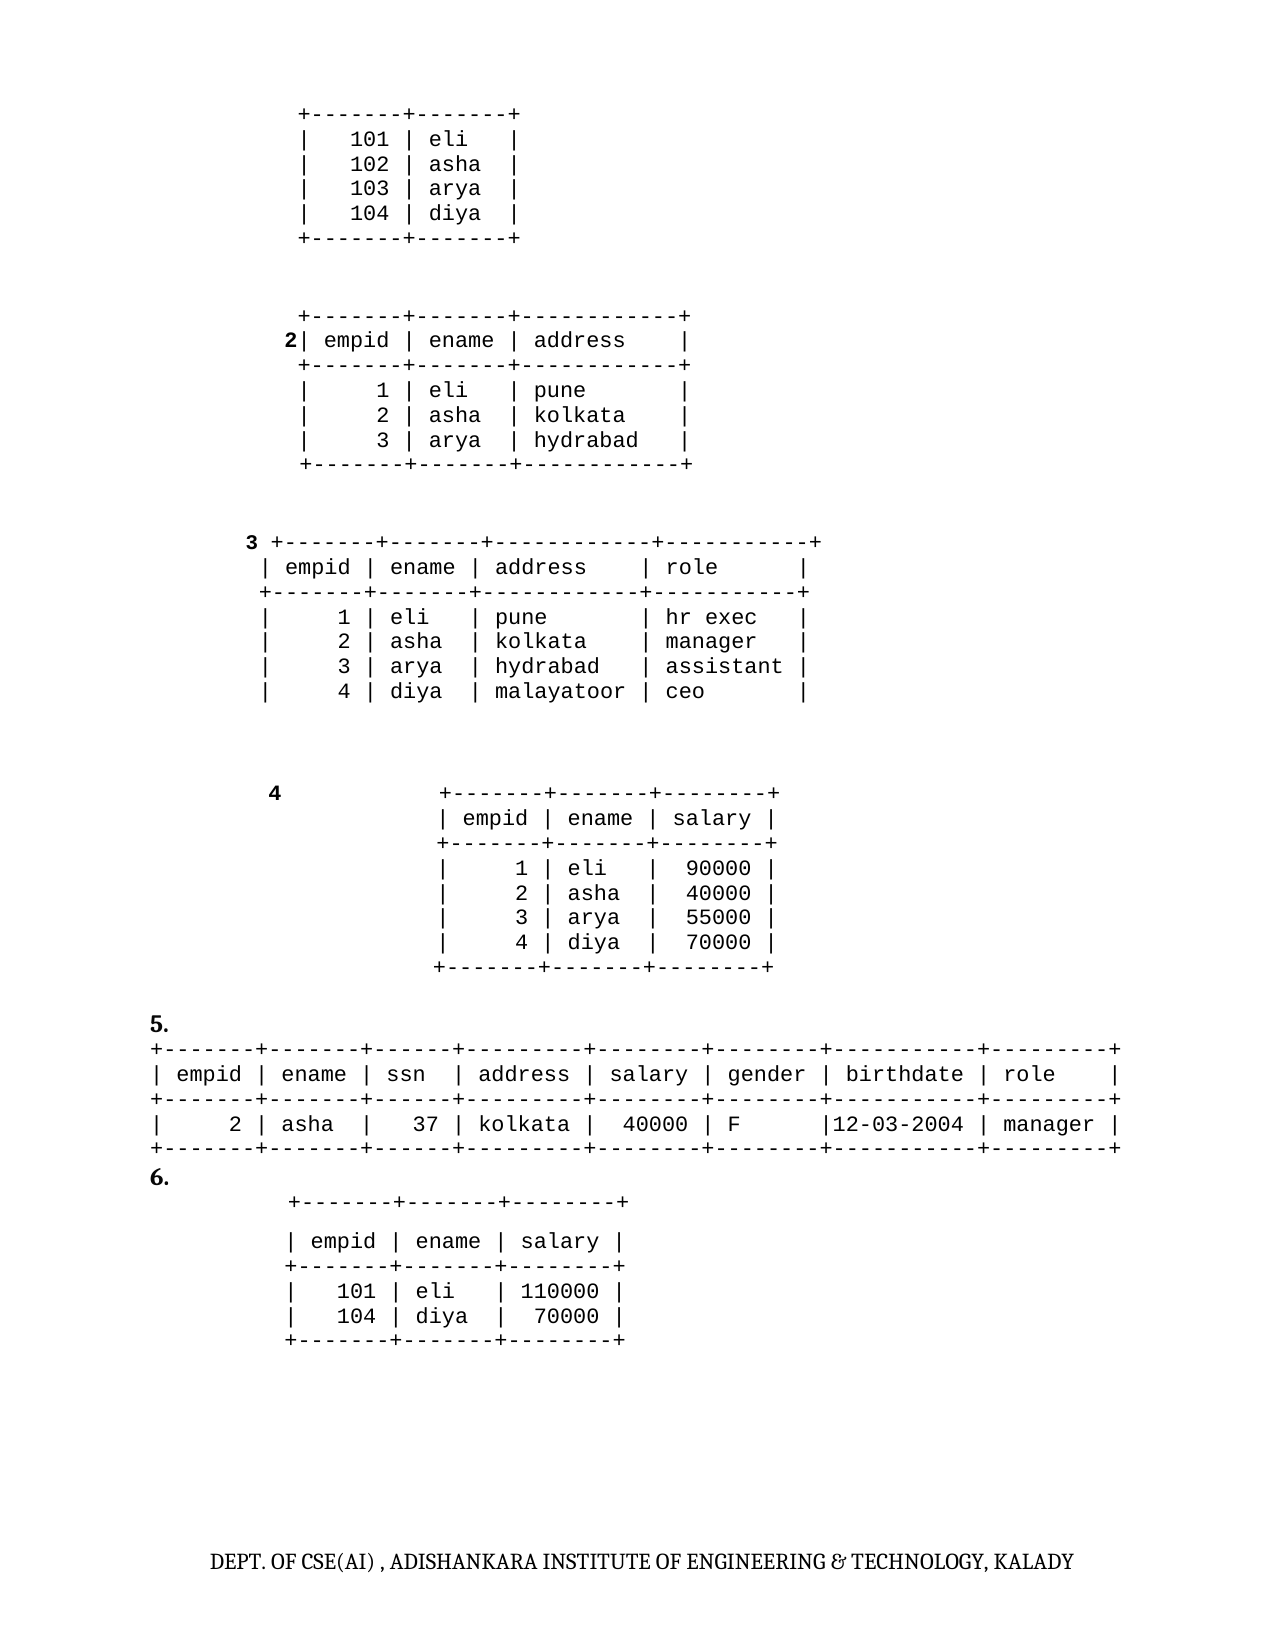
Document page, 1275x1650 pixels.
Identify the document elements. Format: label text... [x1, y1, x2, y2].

text | 4 | diya | malayatoor | ceo | [150, 680, 1134, 705]
text | 4 | diya | 70000 | [150, 931, 1134, 956]
text +-------+-------+--------+ [150, 1191, 1134, 1216]
text +-------+-------+------------+ [284, 305, 1134, 330]
text +-------+-------+--------+ [284, 1255, 1134, 1280]
text | 104 | diya | 70000 | [284, 1305, 1134, 1329]
text +-------+-------+------+---------+--------+--------+-----------+---------+ [150, 1038, 1134, 1063]
text | 3 | arya | hydrabad | assistant | [150, 655, 1134, 680]
text | 2 | asha | kolkata | manager | [150, 631, 1134, 655]
text | empid | ename | salary | [150, 807, 1134, 832]
text +-------+-------+ [284, 103, 1134, 128]
text +-------+-------+------------+-----------+ [150, 581, 1134, 606]
text | 3 | arya | hydrabad | [284, 429, 1134, 454]
text +-------+-------+------------+ [284, 354, 1134, 379]
text | 101 | eli | 110000 | [284, 1280, 1134, 1305]
text +-------+-------+--------+ [150, 956, 1134, 981]
text | 2 | asha | 37 | kolkata | 40000 | F |12-03-2004 | manager | [150, 1113, 1134, 1138]
text | 103 | arya | [284, 177, 1134, 202]
text | 102 | asha | [284, 153, 1134, 177]
text | empid | ename | ssn | address | salary | gender | birthdate | role | [150, 1063, 1134, 1088]
text | 2 | asha | kolkata | [284, 404, 1134, 429]
text 2| empid | ename | address | [284, 330, 1134, 354]
text +-------+-------+------------+ [247, 454, 1134, 478]
text +-------+-------+ [284, 227, 1134, 252]
text 5. [150, 1010, 1134, 1038]
text | empid | ename | address | role | [150, 556, 1134, 581]
text | 3 | arya | 55000 | [150, 907, 1134, 931]
text | 1 | eli | pune | [284, 379, 1134, 404]
text 4 +-------+-------+--------+ [150, 783, 1134, 807]
text 3 +-------+-------+------------+-----------+ [150, 531, 1134, 556]
text | 104 | diya | [284, 202, 1134, 227]
text | 1 | eli | pune | hr exec | [150, 606, 1134, 631]
text +-------+-------+--------+ [284, 1329, 1134, 1354]
text | empid | ename | salary | [284, 1230, 1134, 1255]
text +-------+-------+--------+ [150, 832, 1134, 857]
text | 101 | eli | [284, 128, 1134, 153]
text +-------+-------+------+---------+--------+--------+-----------+---------+ [150, 1088, 1134, 1113]
text +-------+-------+------+---------+--------+--------+-----------+---------+ [150, 1138, 1134, 1162]
text | 2 | asha | 40000 | [150, 882, 1134, 907]
text | 1 | eli | 90000 | [150, 857, 1134, 882]
text 6. [150, 1162, 1134, 1191]
